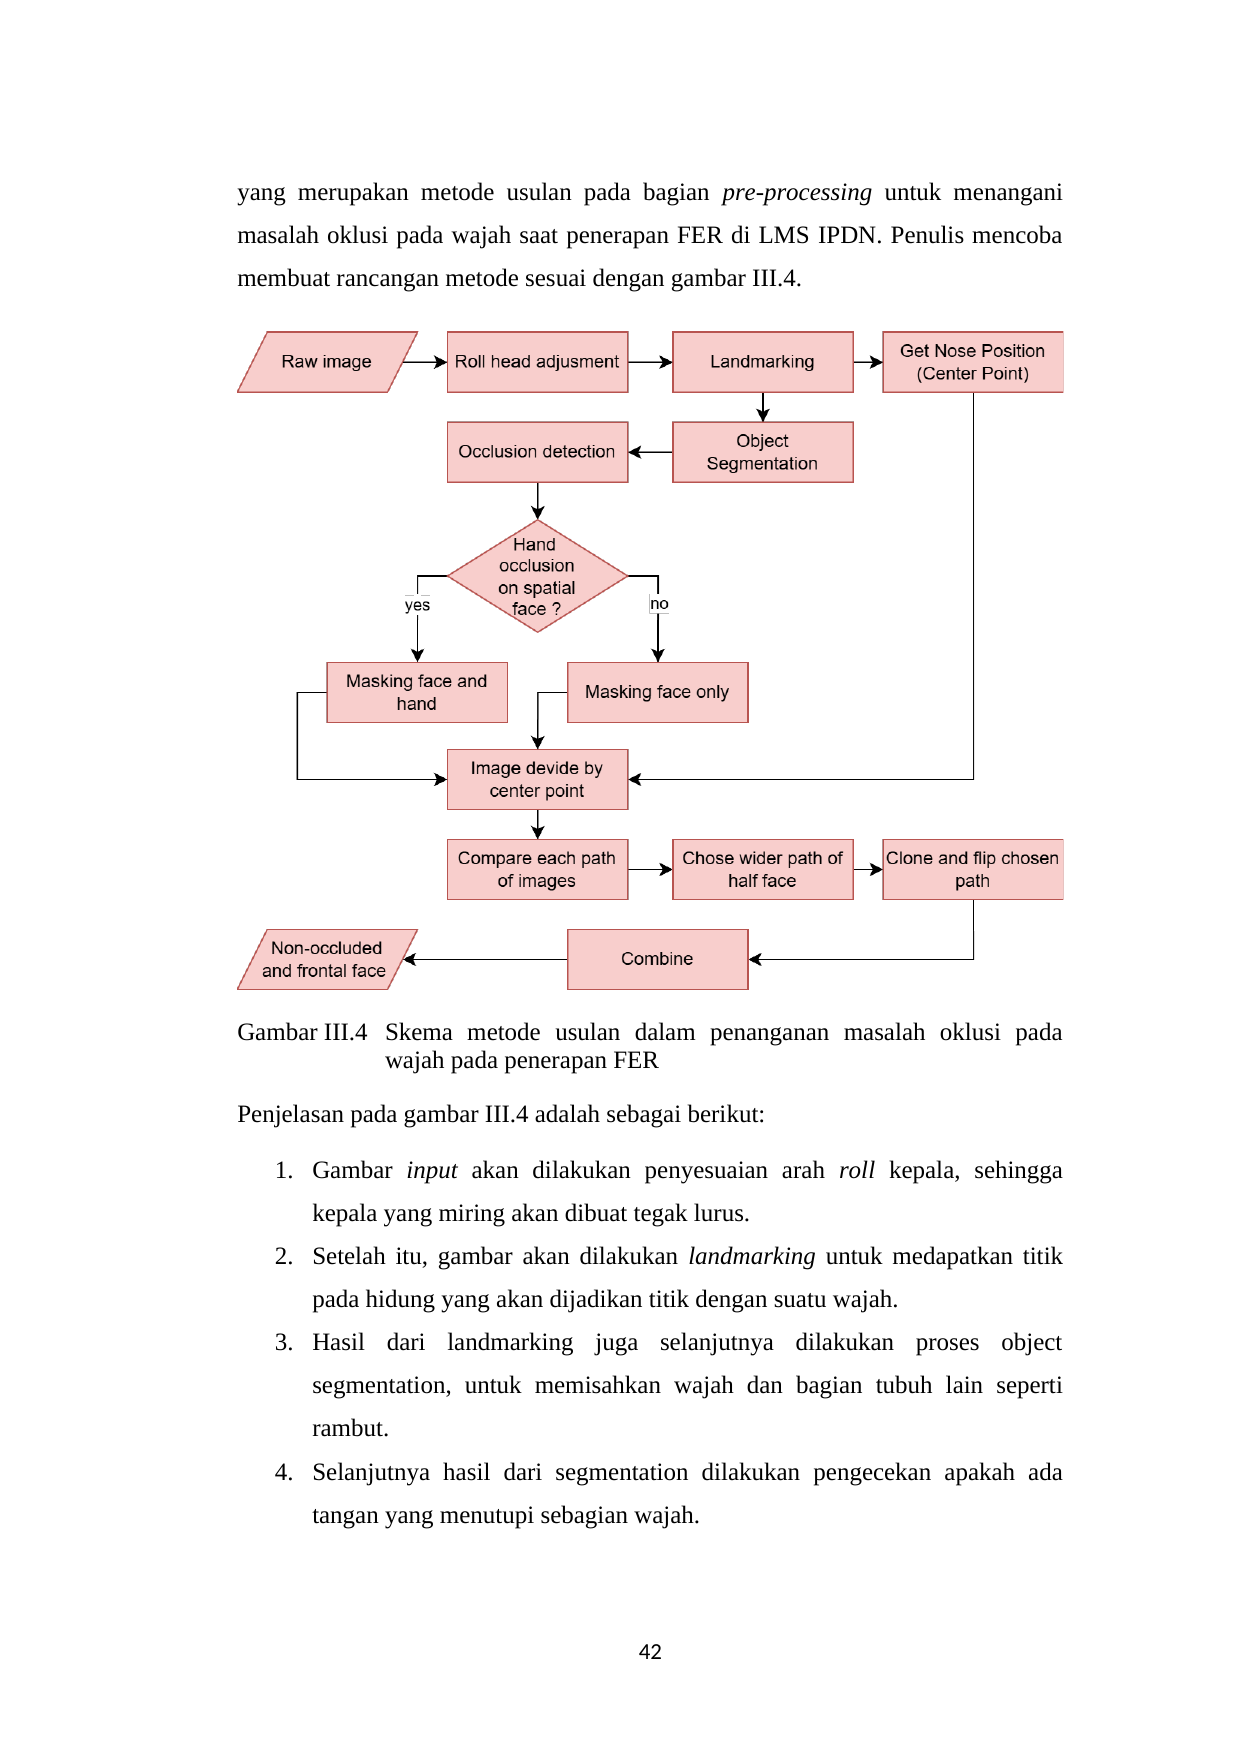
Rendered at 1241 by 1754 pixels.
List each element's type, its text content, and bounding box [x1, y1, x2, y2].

text Penjelasan pada gambar III.4 adalah sebagai berikut: [237, 1099, 1063, 1128]
picture [237, 331, 1064, 990]
list Setelah itu, gambar akan dilakukan landmarking untuk medapatkan titik pada hidung yang akan dijadikan titik dengan suatu wajah. [274, 1241, 1063, 1313]
list Gambar input akan dilakukan penyesuaian arah roll kepala, sehingga kepala yang miring akan dibuat tegak lurus. [274, 1155, 1063, 1227]
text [237, 177, 1063, 292]
list Hasil dari landmarking juga selanjutnya dilakukan proses object segmentation, untuk memisahkan wajah dan bagian tubuh lain seperti rambut. [274, 1327, 1063, 1442]
list Selanjutnya hasil dari segmentation dilakukan pengecekan apakah ada tangan yang menutupi sebagian wajah. [274, 1457, 1063, 1528]
